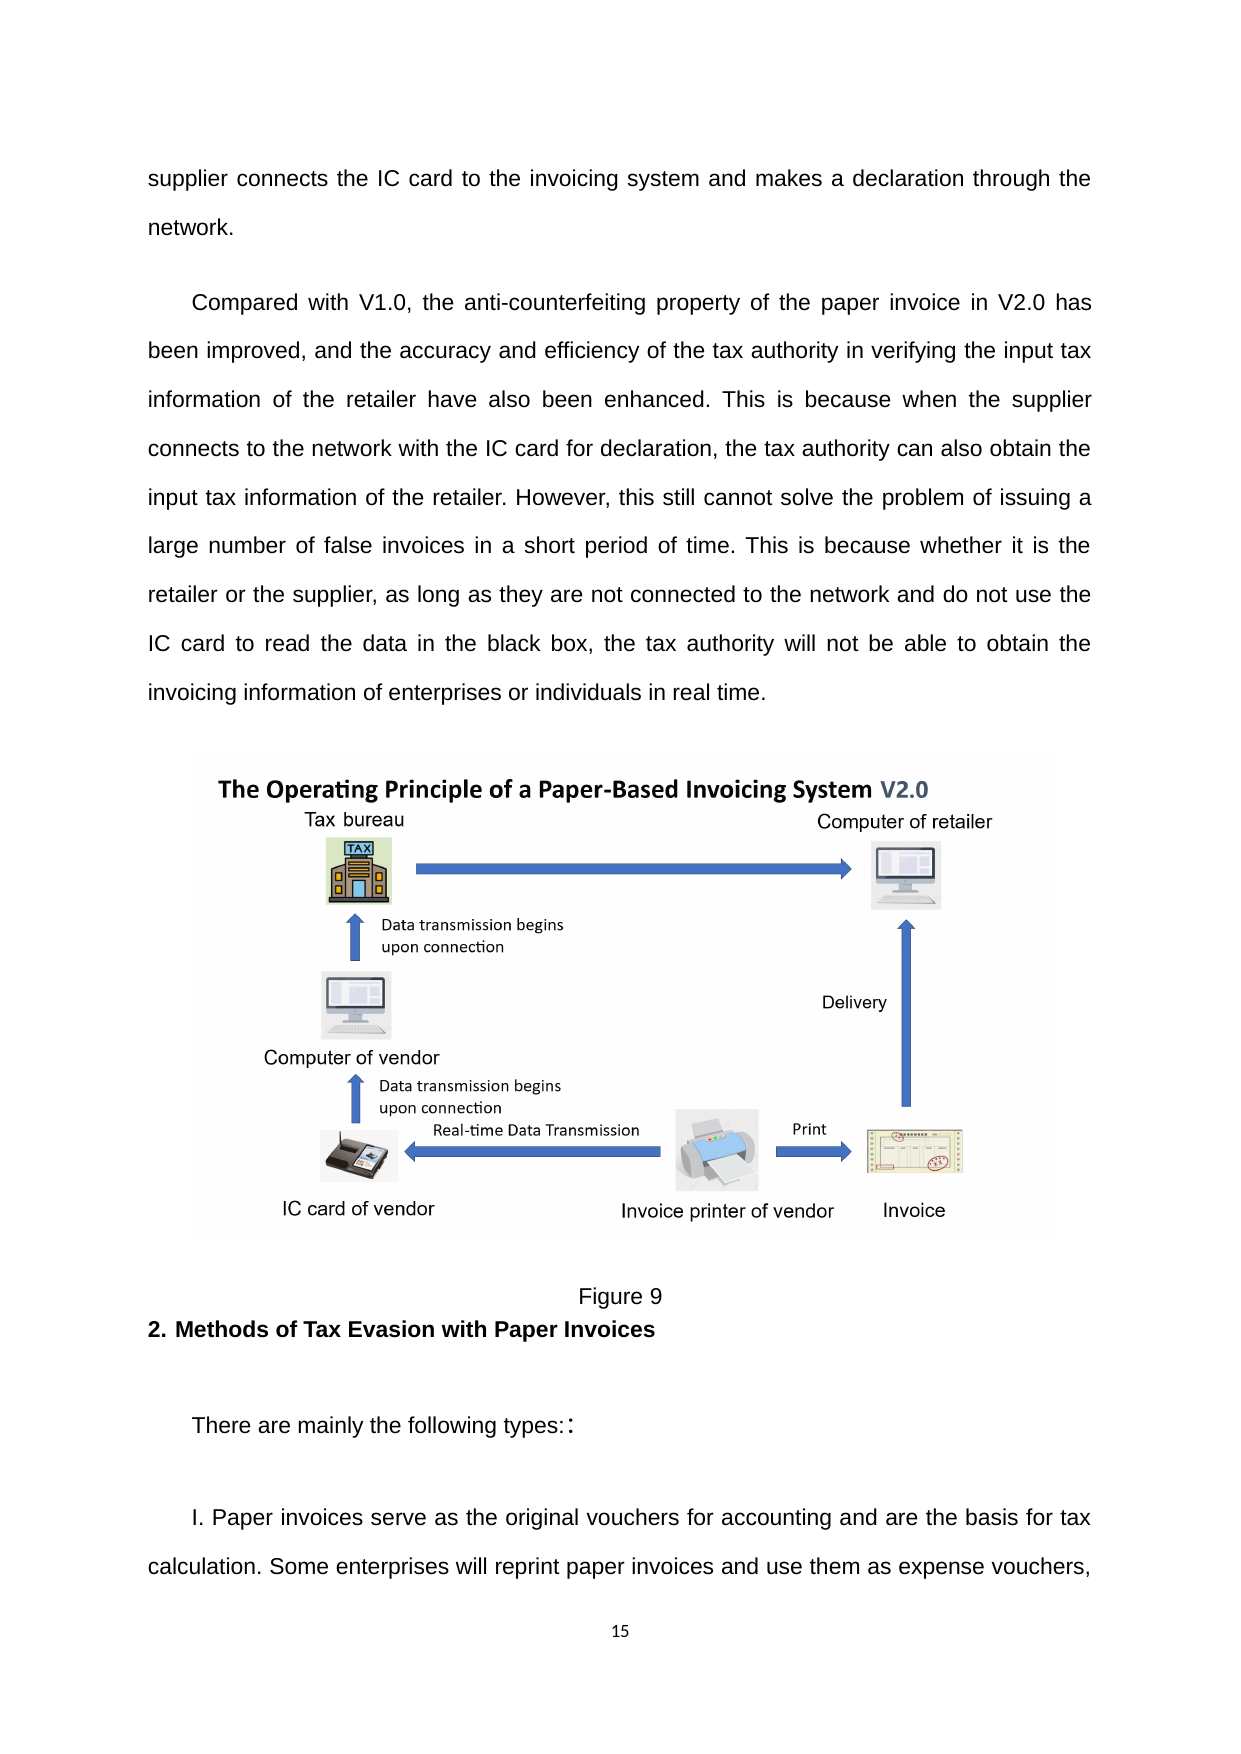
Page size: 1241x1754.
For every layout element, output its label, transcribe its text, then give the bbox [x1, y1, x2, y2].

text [148, 162, 1092, 243]
text Figure 9 [148, 1280, 1092, 1313]
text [148, 1501, 1092, 1583]
text There are mainly the following types:： [148, 1391, 1092, 1456]
text Compared with V1.0, the anti-counterfeiting property of the paper invoice in V2.0 has been improved, and the accuracy and efficiency of the tax authority in verifying the input tax information of the retailer have also been enhanced. This is because when the supplier connects to the network with the IC card for declaration, the tax authority can also obtain the input tax information of the retailer. However, this still cannot solve the problem of issuing a large number of false invoices in a short period of time. This is because whether it is the retailer or the supplier, as long as they are not connected to the network and do not use the IC card to read the data in the black box, the tax authority will not be able to obtain the invoicing information of enterprises or individuals in real time. [148, 286, 1092, 708]
text 2. Methods of Tax Evasion with Paper Invoices [148, 1313, 1092, 1345]
picture [191, 750, 1057, 1238]
